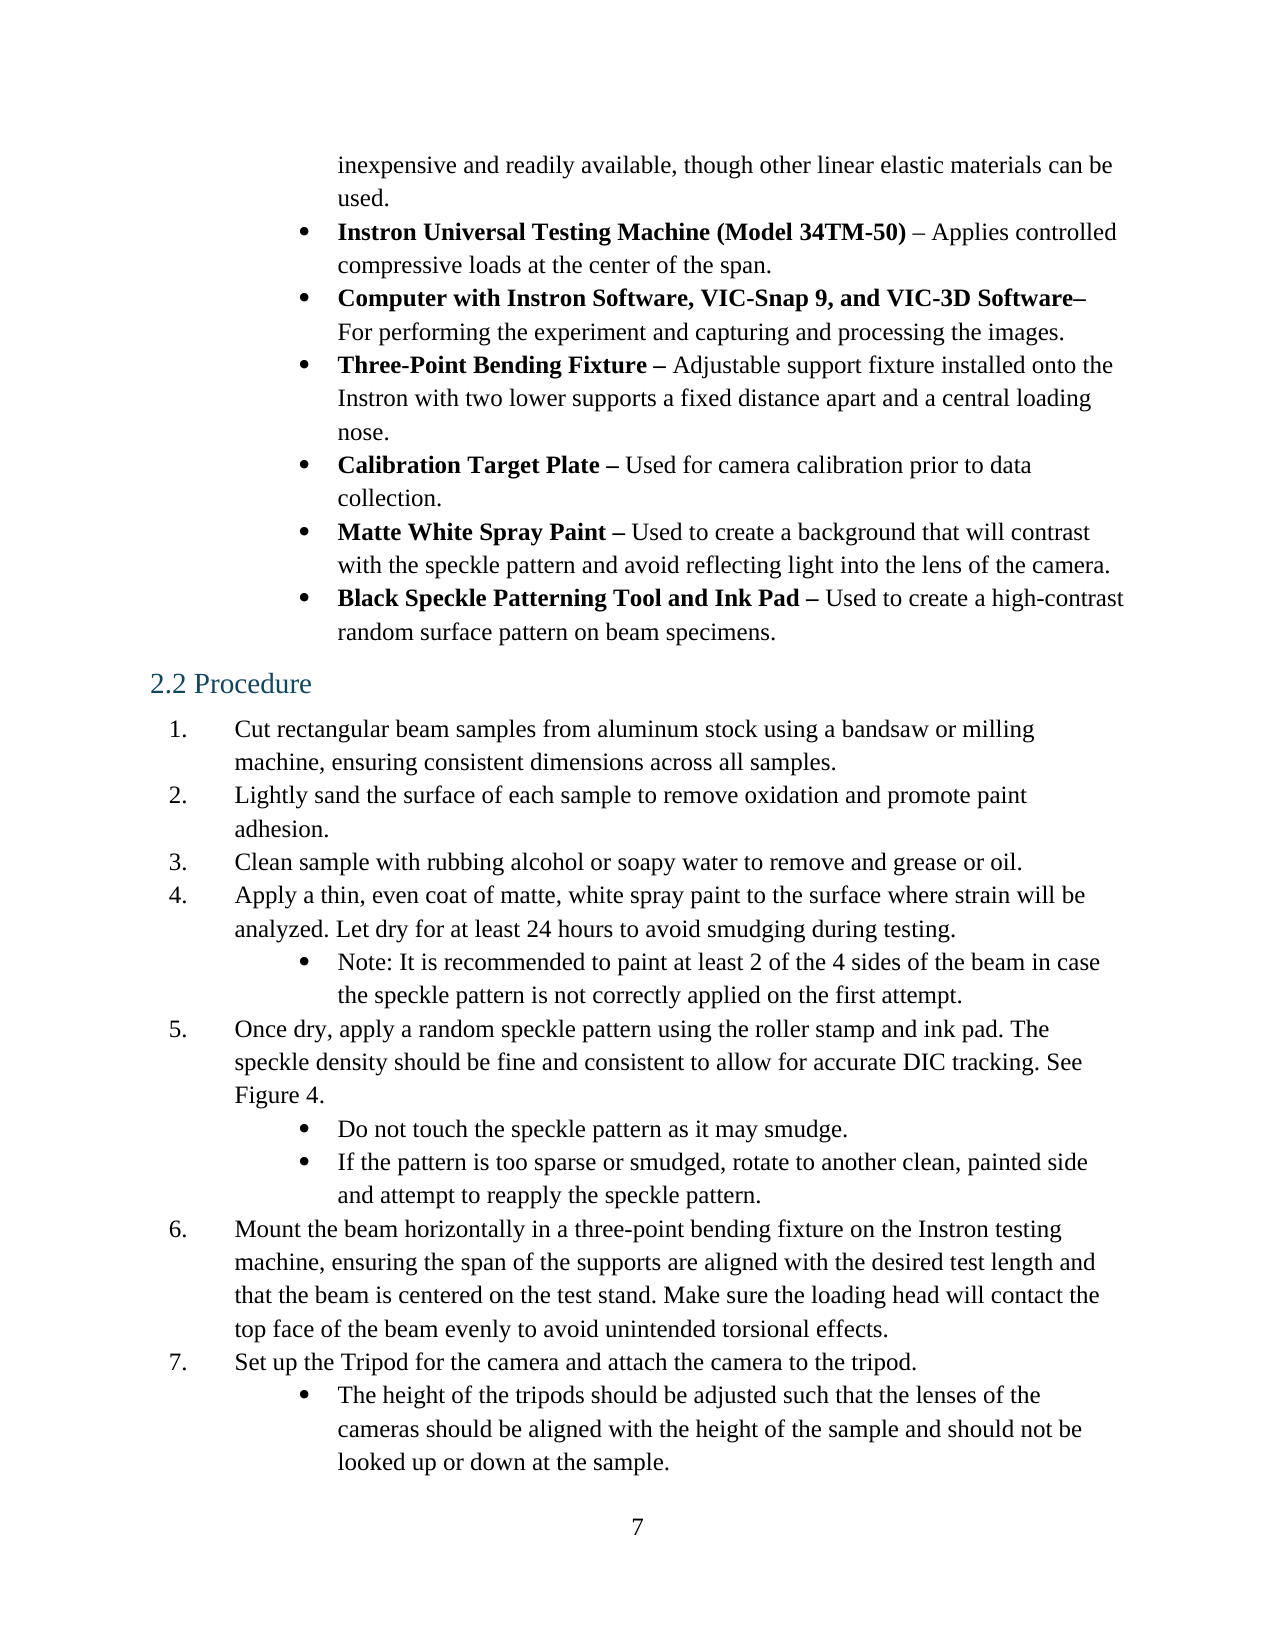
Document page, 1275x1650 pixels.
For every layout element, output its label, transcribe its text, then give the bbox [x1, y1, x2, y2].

list Computer with Instron Software, VIC-Snap 9, and VIC-3D Software– For performing the experiment and capturing and processing the images. [300, 283, 1125, 345]
list Do not touch the speckle pattern as it may smudge. [300, 1114, 1125, 1143]
subtitle 2.2 Procedure [150, 667, 1125, 700]
list Black Speckle Patterning Tool and Ink Pad – Used to create a high-contrast random surface pattern on beam specimens. [300, 583, 1125, 645]
list Three-Point Bending Fixture – Adjustable support fixture installed onto the Instron with two lower supports a fixed distance apart and a central loading nose. [300, 350, 1125, 445]
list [300, 150, 1125, 212]
list Once dry, apply a random speckle pattern using the roller stamp and ink pad. The speckle density should be fine and consistent to allow for accurate DIC tracking. See Figure 4. [169, 1014, 1125, 1109]
list Instron Universal Testing Machine (Model 34TM-50) – Applies controlled compressive loads at the center of the span. [300, 217, 1125, 279]
list Matte White Spray Paint – Used to create a background that will contrast with the speckle pattern and avoid reflecting light into the lens of the camera. [300, 517, 1125, 579]
list Calibration Target Plate – Used for camera calibration prior to data collection. [300, 450, 1125, 512]
list Lightly sand the surface of each sample to remove oxidation and promote paint adhesion. [169, 781, 1125, 843]
list Set up the Tripod for the camera and attach the camera to the tripod. [169, 1347, 1125, 1376]
list The height of the tripods should be adjusted such that the lenses of the cameras should be aligned with the height of the sample and should not be looked up or down at the sample. [300, 1381, 1125, 1476]
list Apply a thin, even coat of matte, white spray paint to the surface where strain will be analyzed. Let dry for at least 24 hours to avoid smudging during testing. [169, 881, 1125, 943]
list Note: It is recommended to paint at least 2 of the 4 sides of the beam in case the speckle pattern is not correctly applied on the first attempt. [300, 947, 1125, 1009]
list If the pattern is too sparse or smudged, rotate to another clean, painted side and attempt to reapply the speckle pattern. [300, 1147, 1125, 1209]
list Mount the beam horizontally in a three-point bending fixture on the Instron testing machine, ensuring the span of the supports are aligned with the desired test length and that the beam is centered on the test stand. Make sure the loading head will contact the top face of the beam evenly to avoid unintended torsional effects. [169, 1214, 1125, 1343]
list Clean sample with rubbing alcohol or soapy water to remove and grease or oil. [169, 847, 1125, 876]
list Cut rectangular beam samples from aluminum stock using a bandsaw or milling machine, ensuring consistent dimensions across all samples. [169, 714, 1125, 776]
